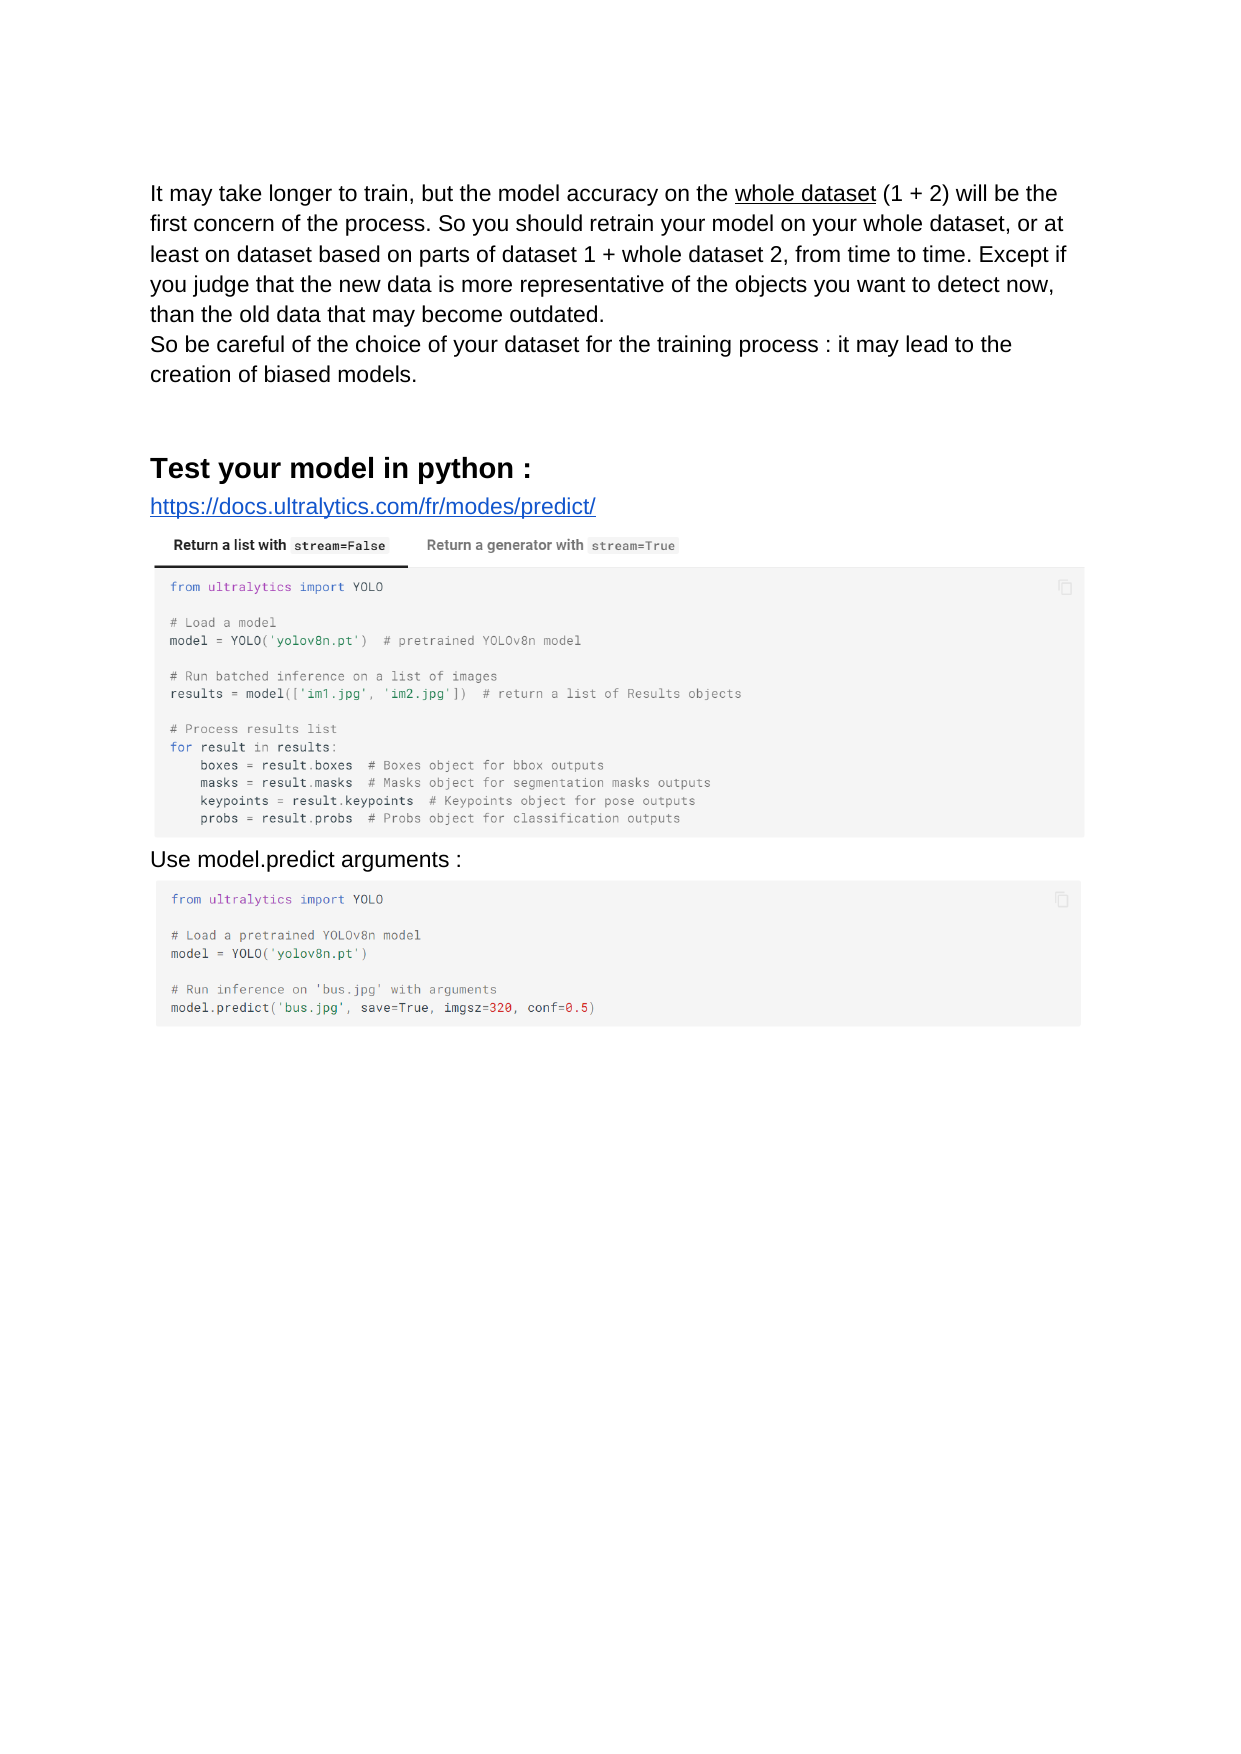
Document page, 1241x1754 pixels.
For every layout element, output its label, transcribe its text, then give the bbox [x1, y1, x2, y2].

text Use model.predict arguments : [150, 846, 1090, 872]
subtitle Test your model in python : [150, 451, 1090, 484]
text So be careful of the choice of your dataset for the training process : it may lead to the creation of biased models. [150, 331, 1090, 388]
text https://docs.ultralytics.com/fr/modes/predict/ [150, 493, 1090, 519]
picture [150, 876, 1091, 1033]
text It may take longer to train, but the model accuracy on the whole dataset (1 + 2) will be the first concern of the process. So you should retrain your model on your whole dataset, or at least on dataset based on parts of dataset 1 + whole dataset 2, from time to time. Except if you judge that the new data is more representative of the objects you want to detect now, than the old data that may become outdated. [150, 180, 1090, 327]
picture [150, 523, 1091, 842]
